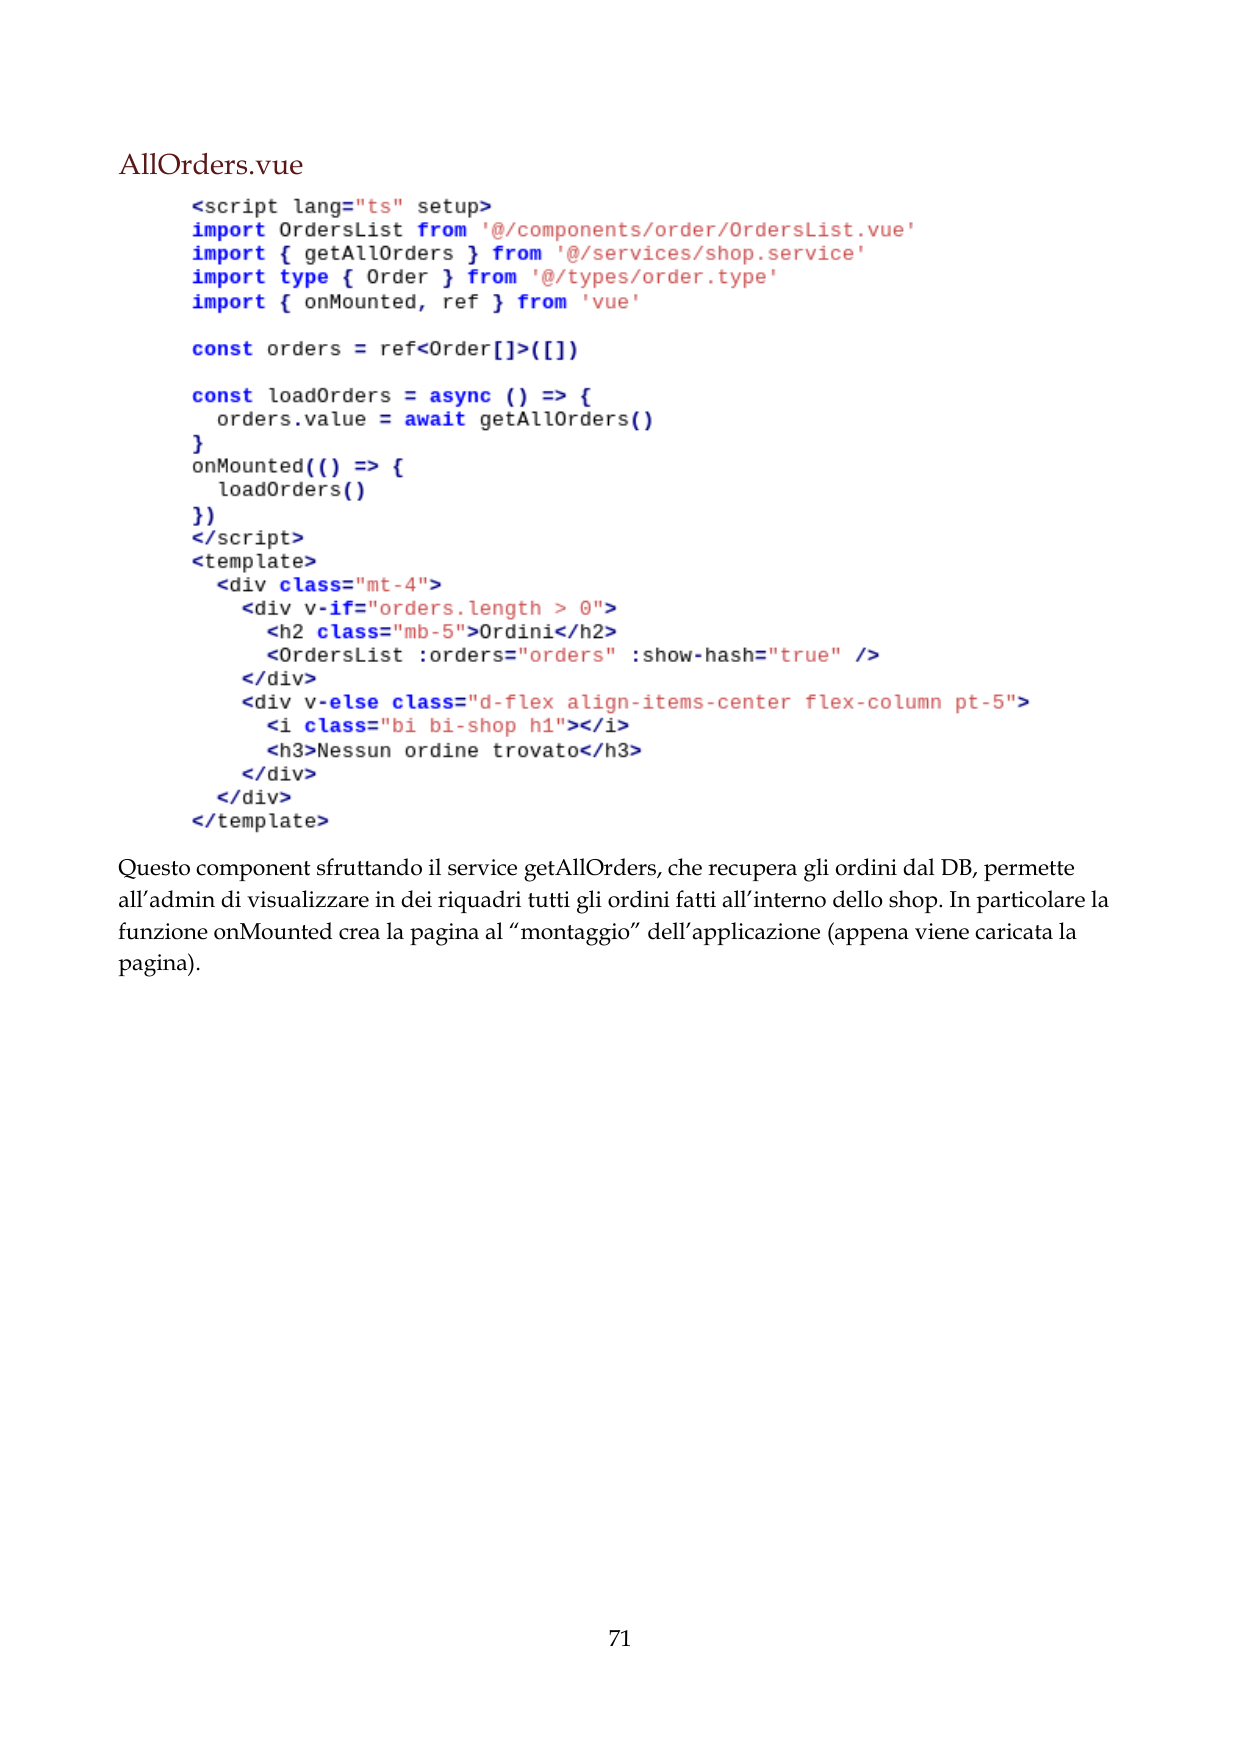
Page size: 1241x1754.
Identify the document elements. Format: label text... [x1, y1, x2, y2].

text Questo component sfruttando il service getAllOrders, che recupera gli ordini dal DB, permette all’admin di visualizzare in dei riquadri tutti gli ordini fatti all’interno dello shop. In particolare la funzione onMounted crea la pagina al “montaggio” dell’applicazione (appena viene caricata la pagina). [118, 854, 1122, 977]
subtitle AllOrders.vue [118, 148, 1122, 183]
